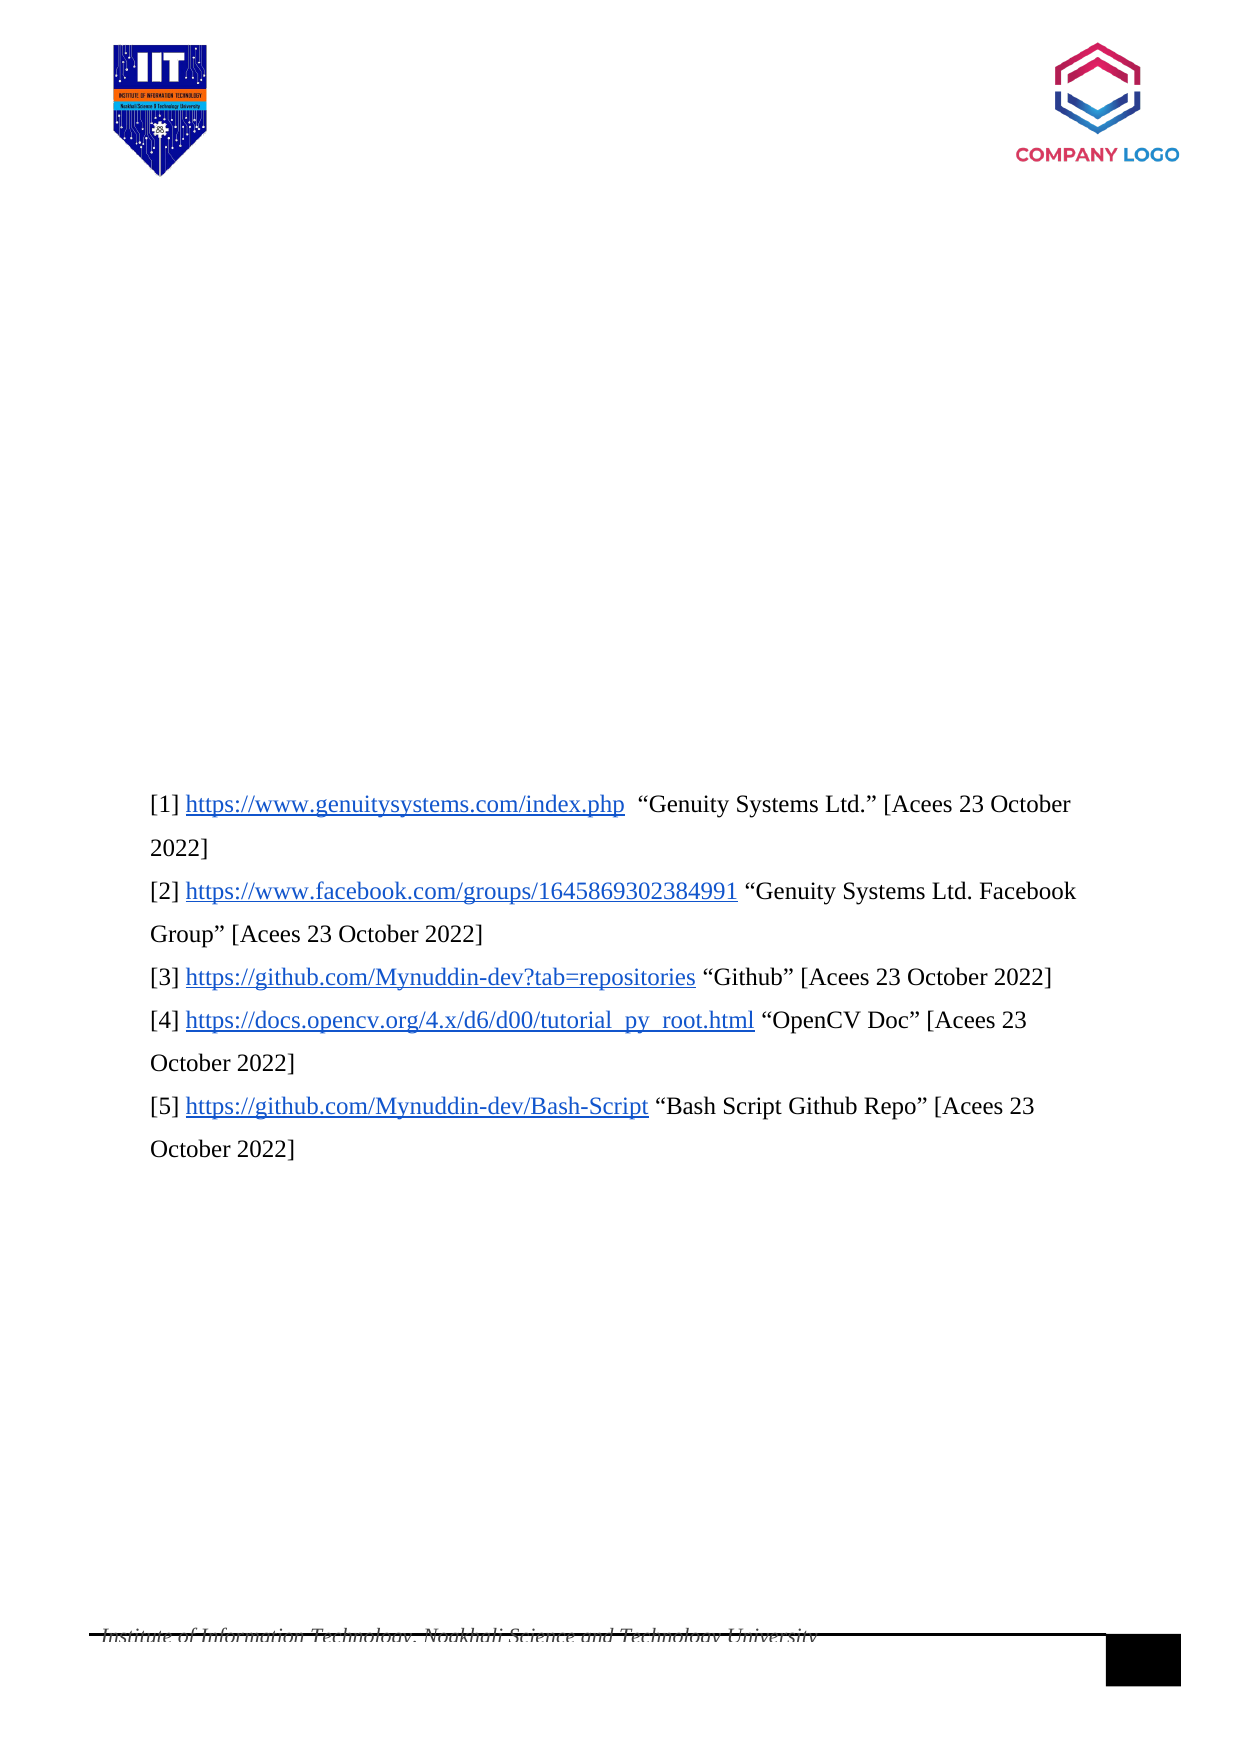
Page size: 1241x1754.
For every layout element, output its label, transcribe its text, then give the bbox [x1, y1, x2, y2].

picture [1015, 42, 1180, 166]
text [4] https://docs.opencv.org/4.x/d6/d00/tutorial_py_root.html “OpenCV Doc” [Acees 23 October 2022] [150, 1005, 1090, 1077]
text [5] https://github.com/Mynuddin-dev/Bash-Script “Bash Script Github Repo” [Acees 23 October 2022] [150, 1091, 1090, 1163]
text [3] https://github.com/Mynuddin-dev?tab=repositories “Github” [Acees 23 October 2022] [150, 962, 1090, 991]
text [2] https://www.facebook.com/groups/1645869302384991 “Genuity Systems Ltd. Facebook Group” [Acees 23 October 2022] [150, 876, 1090, 948]
picture [107, 42, 213, 180]
text [1] https://www.genuitysystems.com/index.php “Genuity Systems Ltd.” [Acees 23 October 2022] [150, 789, 1090, 861]
